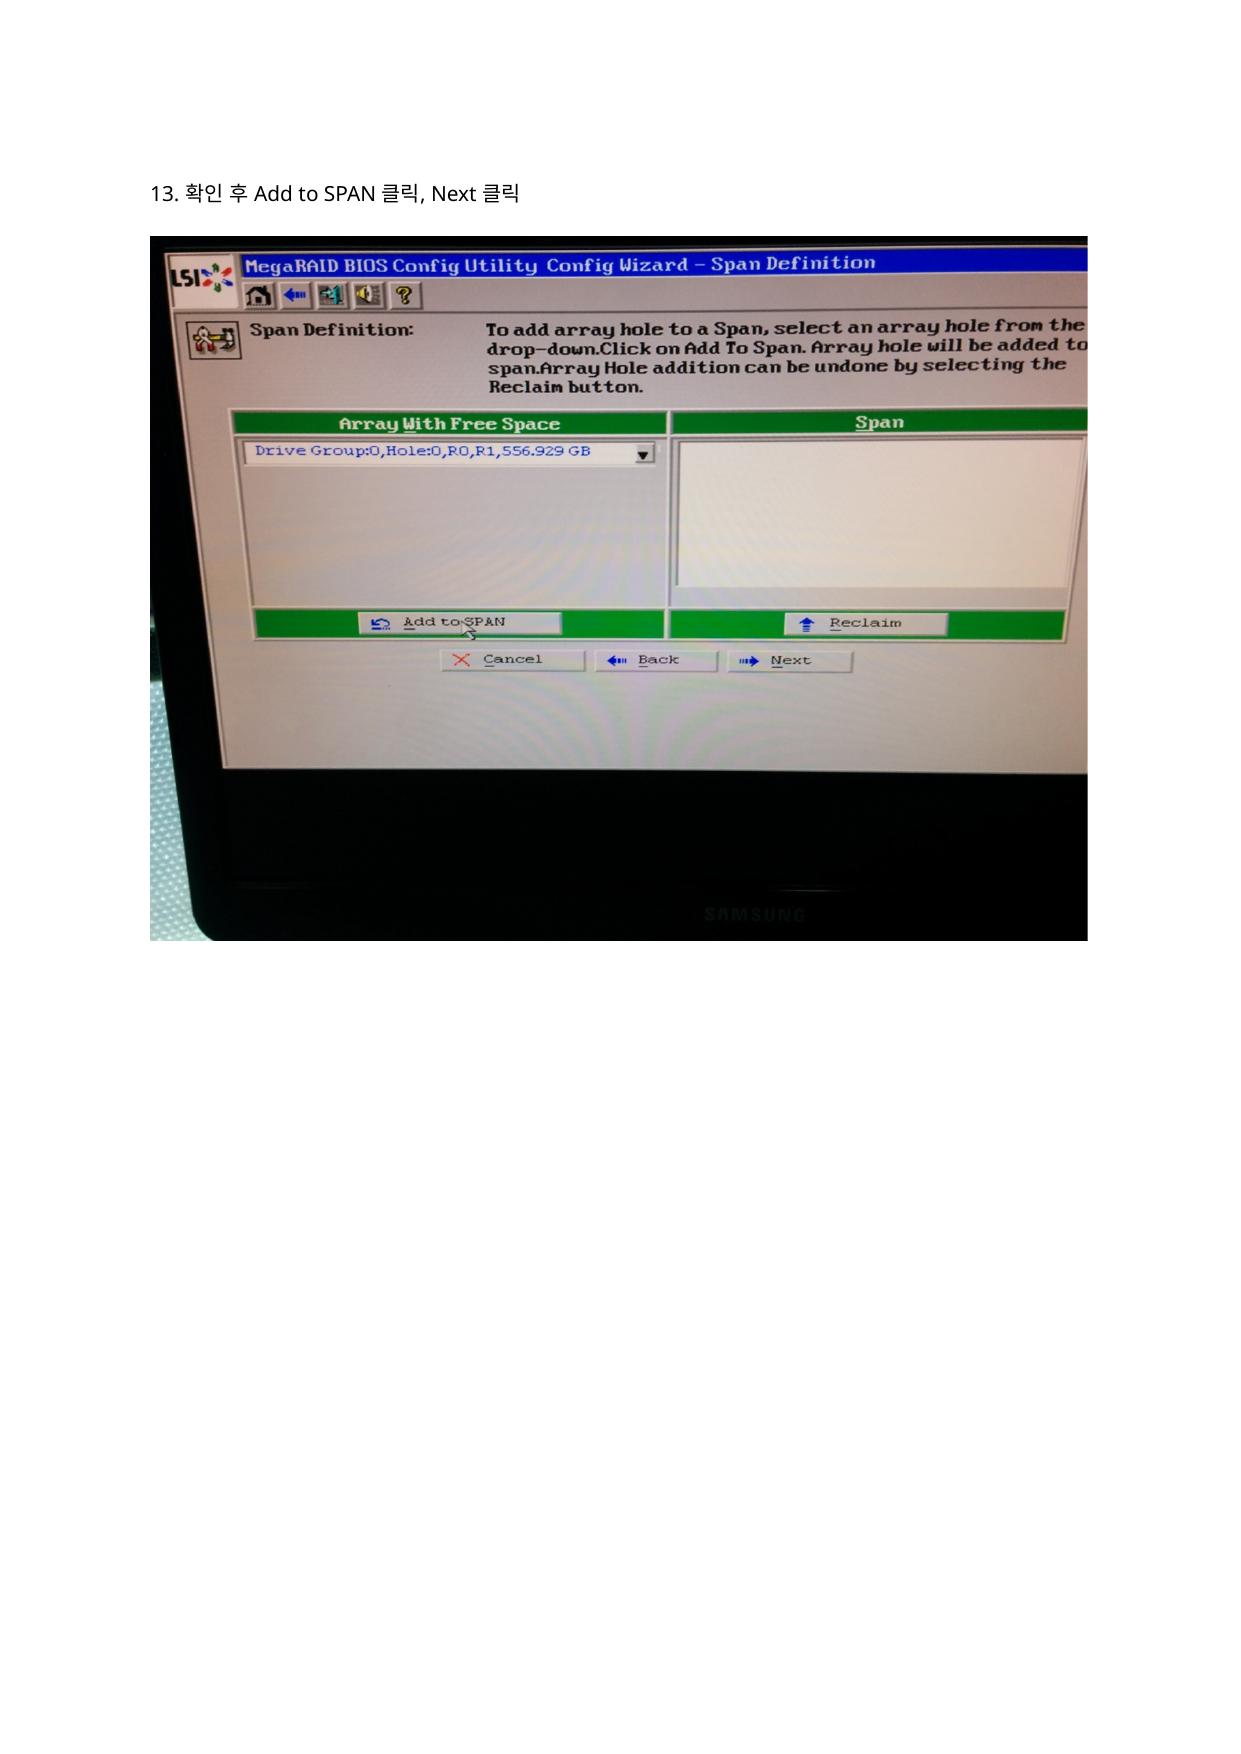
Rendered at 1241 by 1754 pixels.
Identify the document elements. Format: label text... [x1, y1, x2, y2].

text 13. 확인 후 Add to SPAN 클릭, Next 클릭 [150, 177, 1090, 207]
picture [150, 236, 1088, 941]
